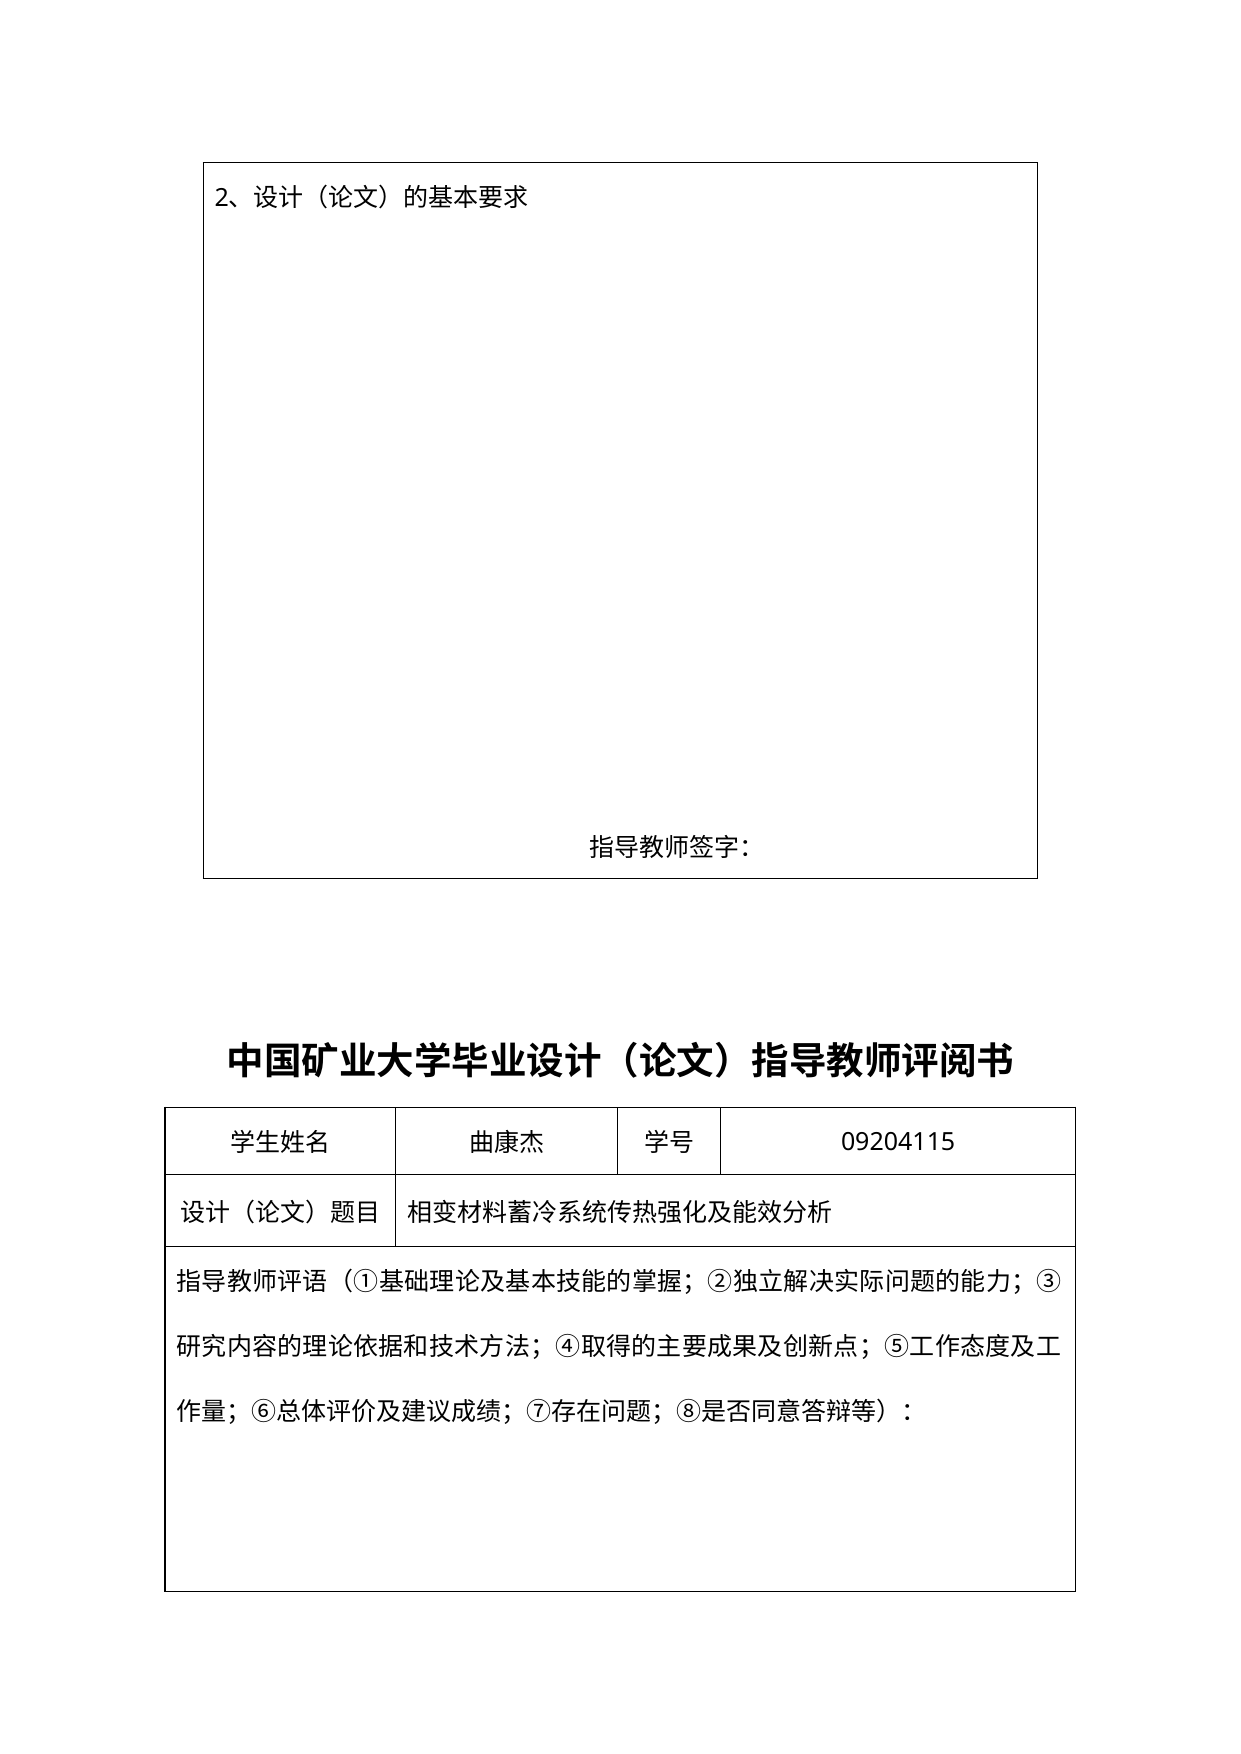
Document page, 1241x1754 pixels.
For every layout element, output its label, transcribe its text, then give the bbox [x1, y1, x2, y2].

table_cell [166, 1247, 1075, 1591]
table_cell 相变材料蓄冷系统传热强化及能效分析 [396, 1175, 1075, 1246]
table_header 学生姓名 [166, 1108, 395, 1174]
table_header 学号 [618, 1108, 720, 1174]
table_header 曲康杰 [396, 1108, 617, 1174]
text 中国矿业大学毕业设计（论文）指导教师评阅书 [187, 1025, 1053, 1090]
table_cell 2、设计（论文）的基本要求 指导教师签字： [204, 163, 1037, 878]
table_header 09204115 [721, 1108, 1075, 1174]
table_cell 设计（论文）题目 [166, 1175, 395, 1246]
